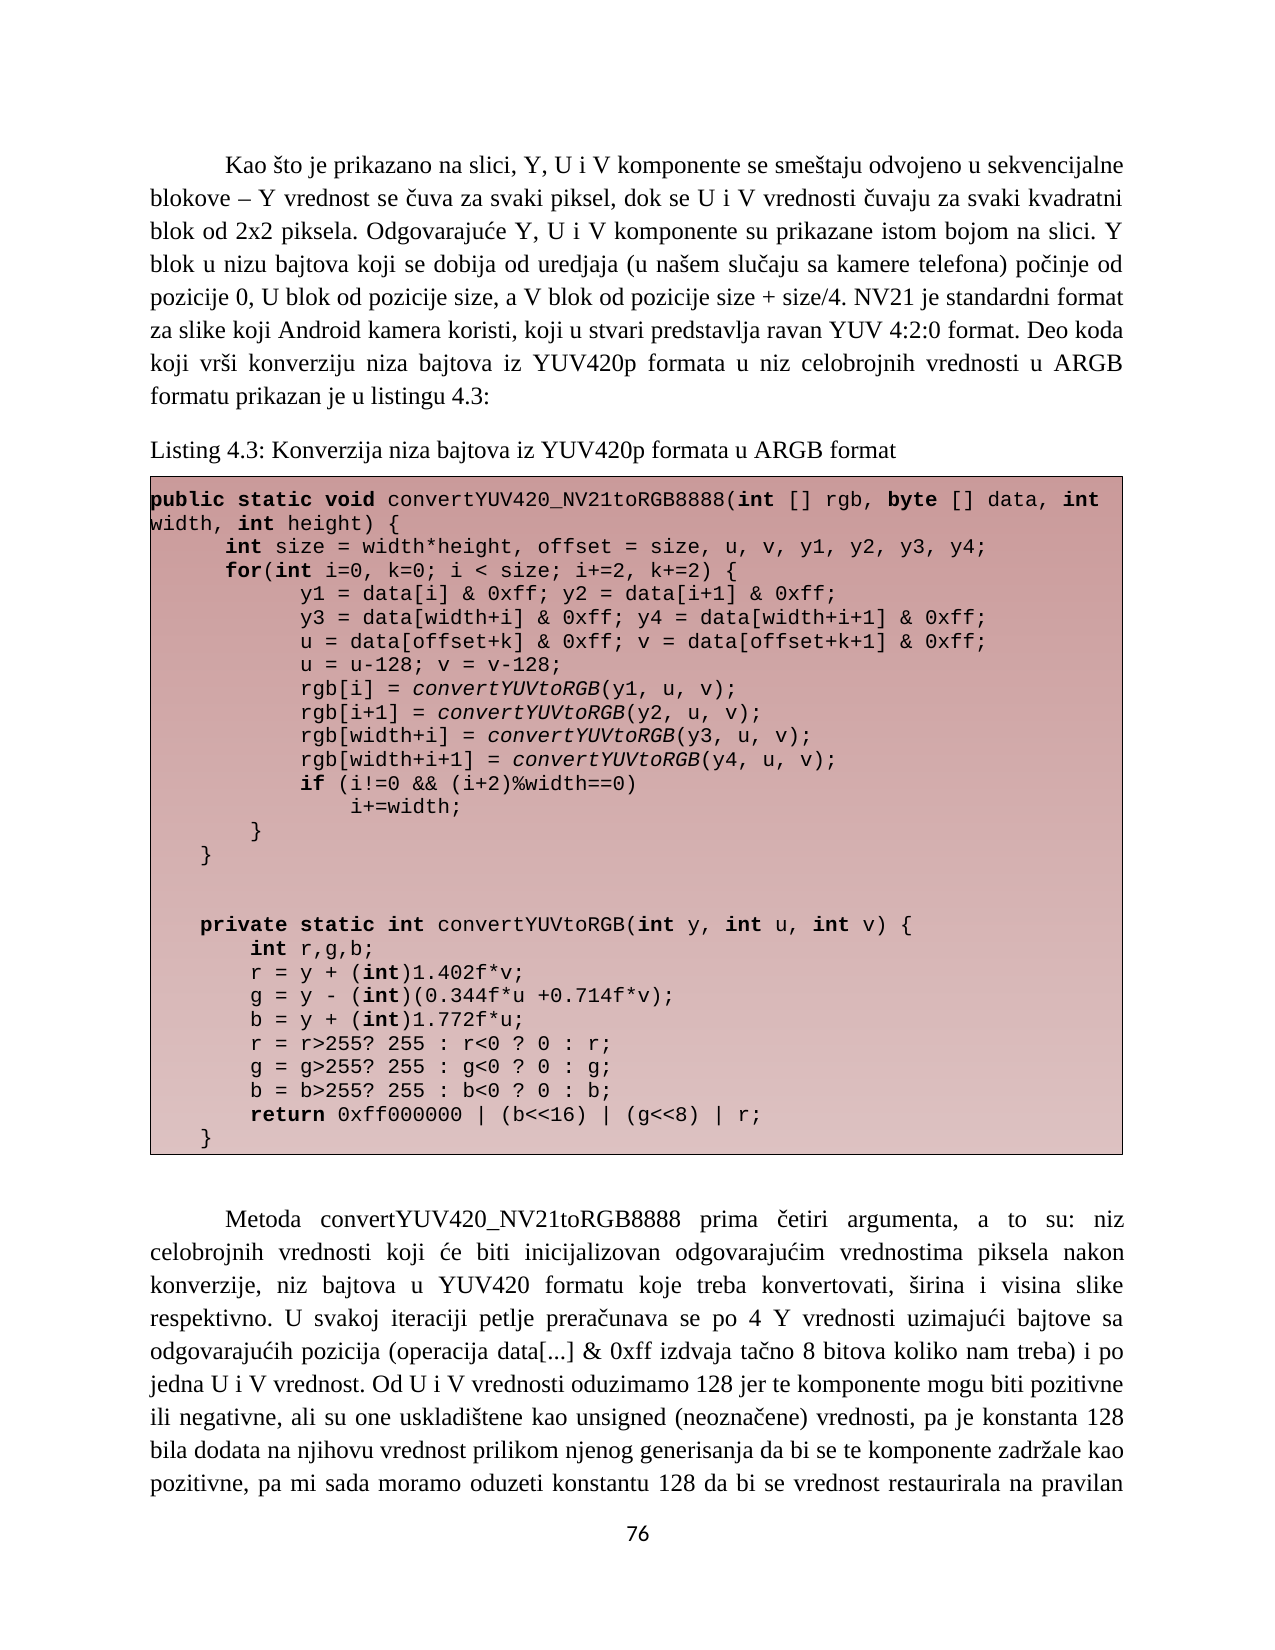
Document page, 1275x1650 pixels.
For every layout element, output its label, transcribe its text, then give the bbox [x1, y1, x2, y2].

text g = y - (int)(0.344f*u +0.714f*v); [150, 985, 1125, 1009]
text } [150, 843, 1125, 867]
text rgb[width+i+1] = convertYUVtoRGB(y4, u, v); [150, 749, 1125, 773]
text r = r>255? 255 : r<0 ? 0 : r; [150, 1033, 1125, 1056]
text return 0xff000000 | (b<<16) | (g<<8) | r; [150, 1104, 1125, 1127]
text int r,g,b; [150, 938, 1125, 962]
text y3 = data[width+i] & 0xff; y4 = data[width+i+1] & 0xff; [150, 607, 1125, 631]
text y1 = data[i] & 0xff; y2 = data[i+1] & 0xff; [150, 583, 1125, 607]
text g = g>255? 255 : g<0 ? 0 : g; [150, 1056, 1125, 1080]
text rgb[width+i] = convertYUVtoRGB(y3, u, v); [150, 725, 1125, 749]
text int size = width*height, offset = size, u, v, y1, y2, y3, y4; [150, 536, 1125, 560]
text Kao što je prikazano na slici, Y, U i V komponente se smeštaju odvojeno u sekvencijalne blokove – Y vrednost se čuva za svaki piksel, dok se U i V vrednosti čuvaju za svaki kvadratni blok od 2x2 piksela. Odgovarajuće Y, U i V komponente su prikazane istom bojom na slici. Y blok u nizu bajtova koji se dobija od uredjaja (u našem slučaju sa kamere telefona) počinje od pozicije 0, U blok od pozicije size, a V blok od pozicije size + size/4. NV21 je standardni format za slike koji Android kamera koristi, koji u stvari predstavlja ravan YUV 4:2:0 format. Deo koda koji vrši konverziju niza bajtova iz YUV420p formata u niz celobrojnih vrednosti u ARGB formatu prikazan je u listingu 4.3: [150, 150, 1125, 410]
text private static int convertYUVtoRGB(int y, int u, int v) { [150, 914, 1125, 938]
text i+=width; [150, 796, 1125, 820]
text rgb[i+1] = convertYUVtoRGB(y2, u, v); [150, 702, 1125, 725]
text } [150, 820, 1125, 843]
text Listing 4.3: Konverzija niza bajtova iz YUV420p formata u ARGB format [150, 435, 1125, 464]
text u = data[offset+k] & 0xff; v = data[offset+k+1] & 0xff; [150, 631, 1125, 654]
text r = y + (int)1.402f*v; [150, 962, 1125, 985]
text rgb[i] = convertYUVtoRGB(y1, u, v); [150, 678, 1125, 702]
text u = u-128; v = v-128; [150, 654, 1125, 678]
text } [150, 1127, 1125, 1151]
text for(int i=0, k=0; i < size; i+=2, k+=2) { [150, 560, 1125, 583]
text b = y + (int)1.772f*u; [150, 1009, 1125, 1033]
text if (i!=0 && (i+2)%width==0) [150, 773, 1125, 796]
text public static void convertYUV420_NV21toRGB8888(int [] rgb, byte [] data, int width, int height) { [150, 489, 1125, 536]
text b = b>255? 255 : b<0 ? 0 : b; [150, 1080, 1125, 1104]
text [150, 1204, 1125, 1497]
